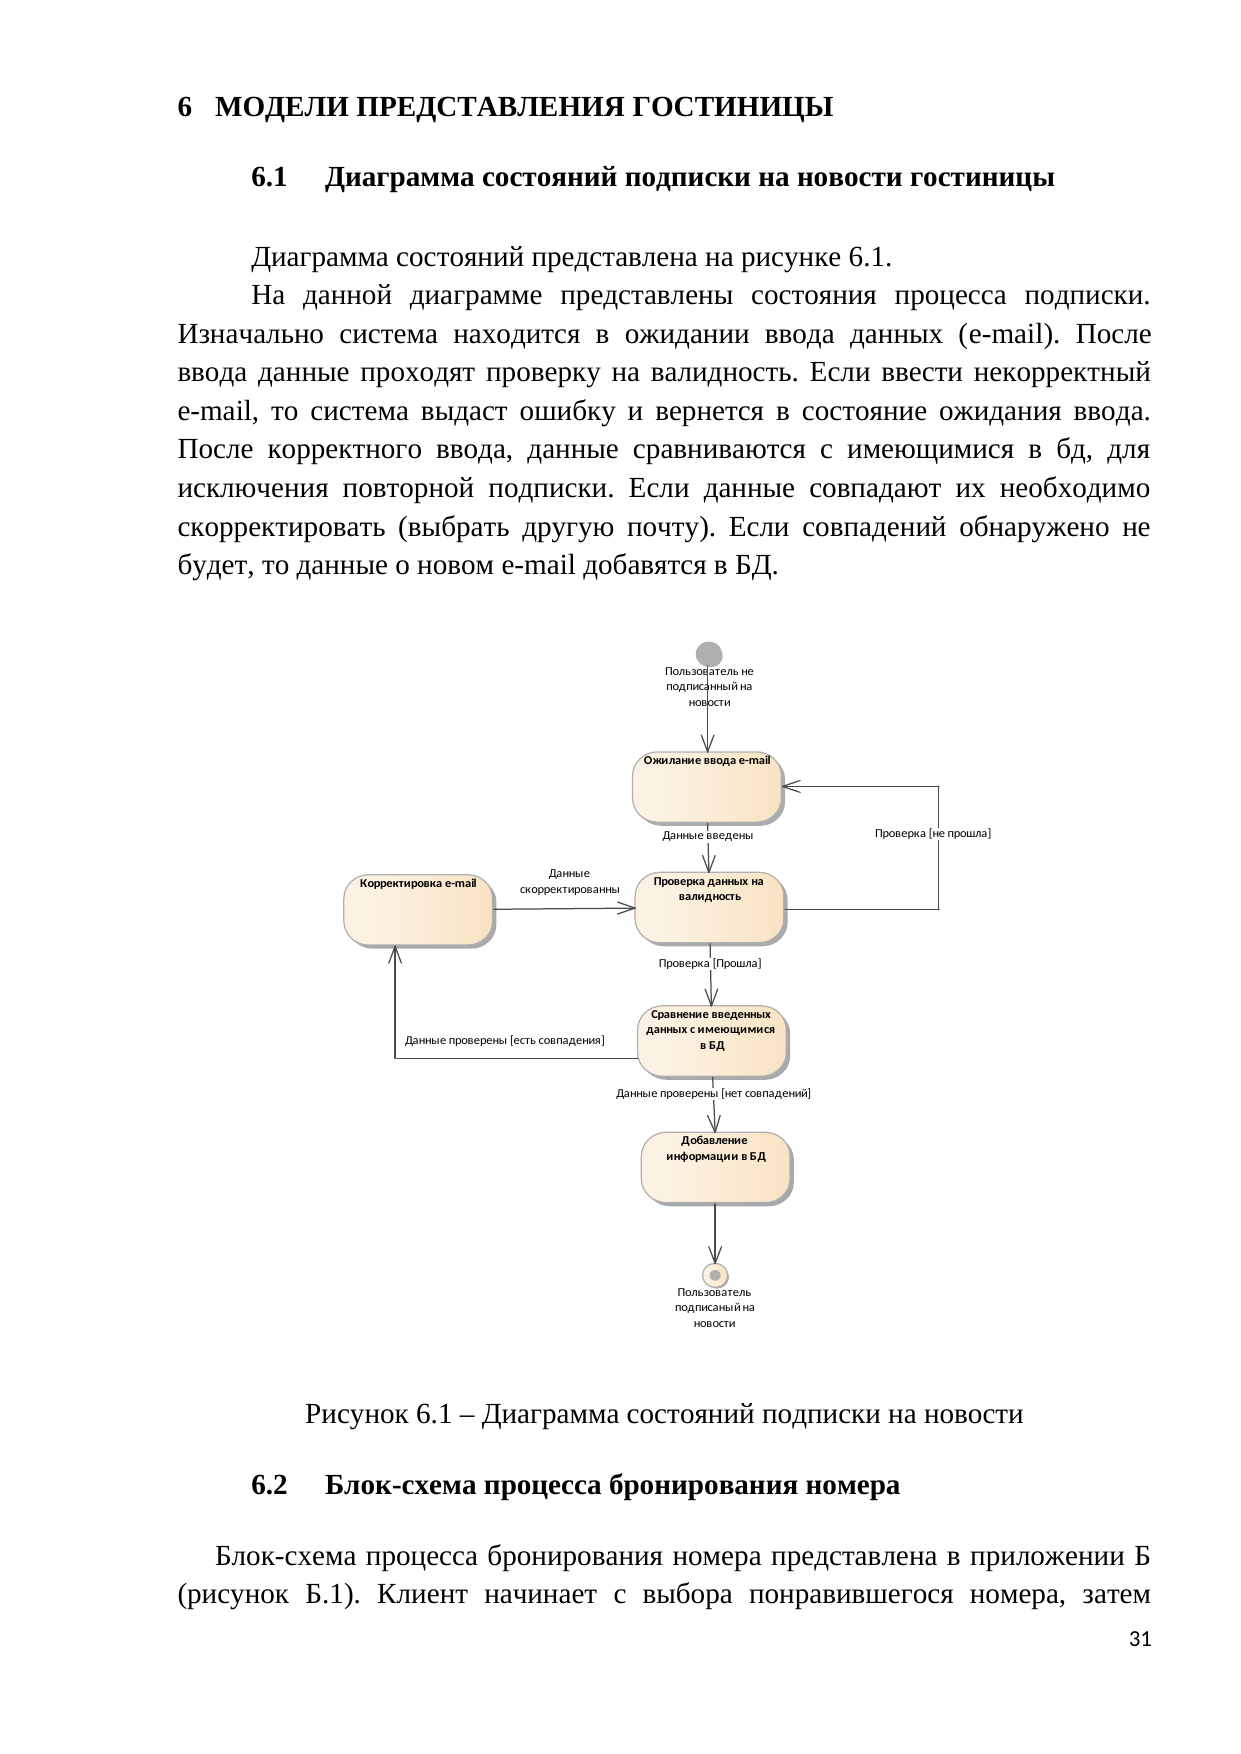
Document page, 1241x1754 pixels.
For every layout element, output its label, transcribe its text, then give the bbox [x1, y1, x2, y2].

subtitle МОДЕЛИ ПРЕДСТАВЛЕНИЯ ГОСТИНИЦЫ [177, 89, 1152, 122]
subtitle Диаграмма состояний подписки на новости гостиницы [177, 159, 1152, 193]
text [177, 1538, 1152, 1610]
text На данной диаграмме представлены состояния процесса подписки. Изначально система находится в ожидании ввода данных (e-mail). После ввода данные проходят проверку на валидность. Если ввести некорректный e-mail, то система выдаст ошибку и вернется в состояние ожидания ввода. После корректного ввода, данные сравниваются с имеющимися в бд, для исключения повторной подписки. Если данные совпадают их необходимо скорректировать (выбрать другую почту). Если совпадений обнаружено не будет, то данные о новом e-mail добавятся в БД. [177, 277, 1152, 581]
subtitle Блок-схема процесса бронирования номера [177, 1467, 1152, 1501]
text Рисунок 6.1 – Диаграмма состояний подписки на новости [177, 1396, 1152, 1430]
text Диаграмма состояний представлена на рисунке 6.1. [177, 239, 1152, 272]
